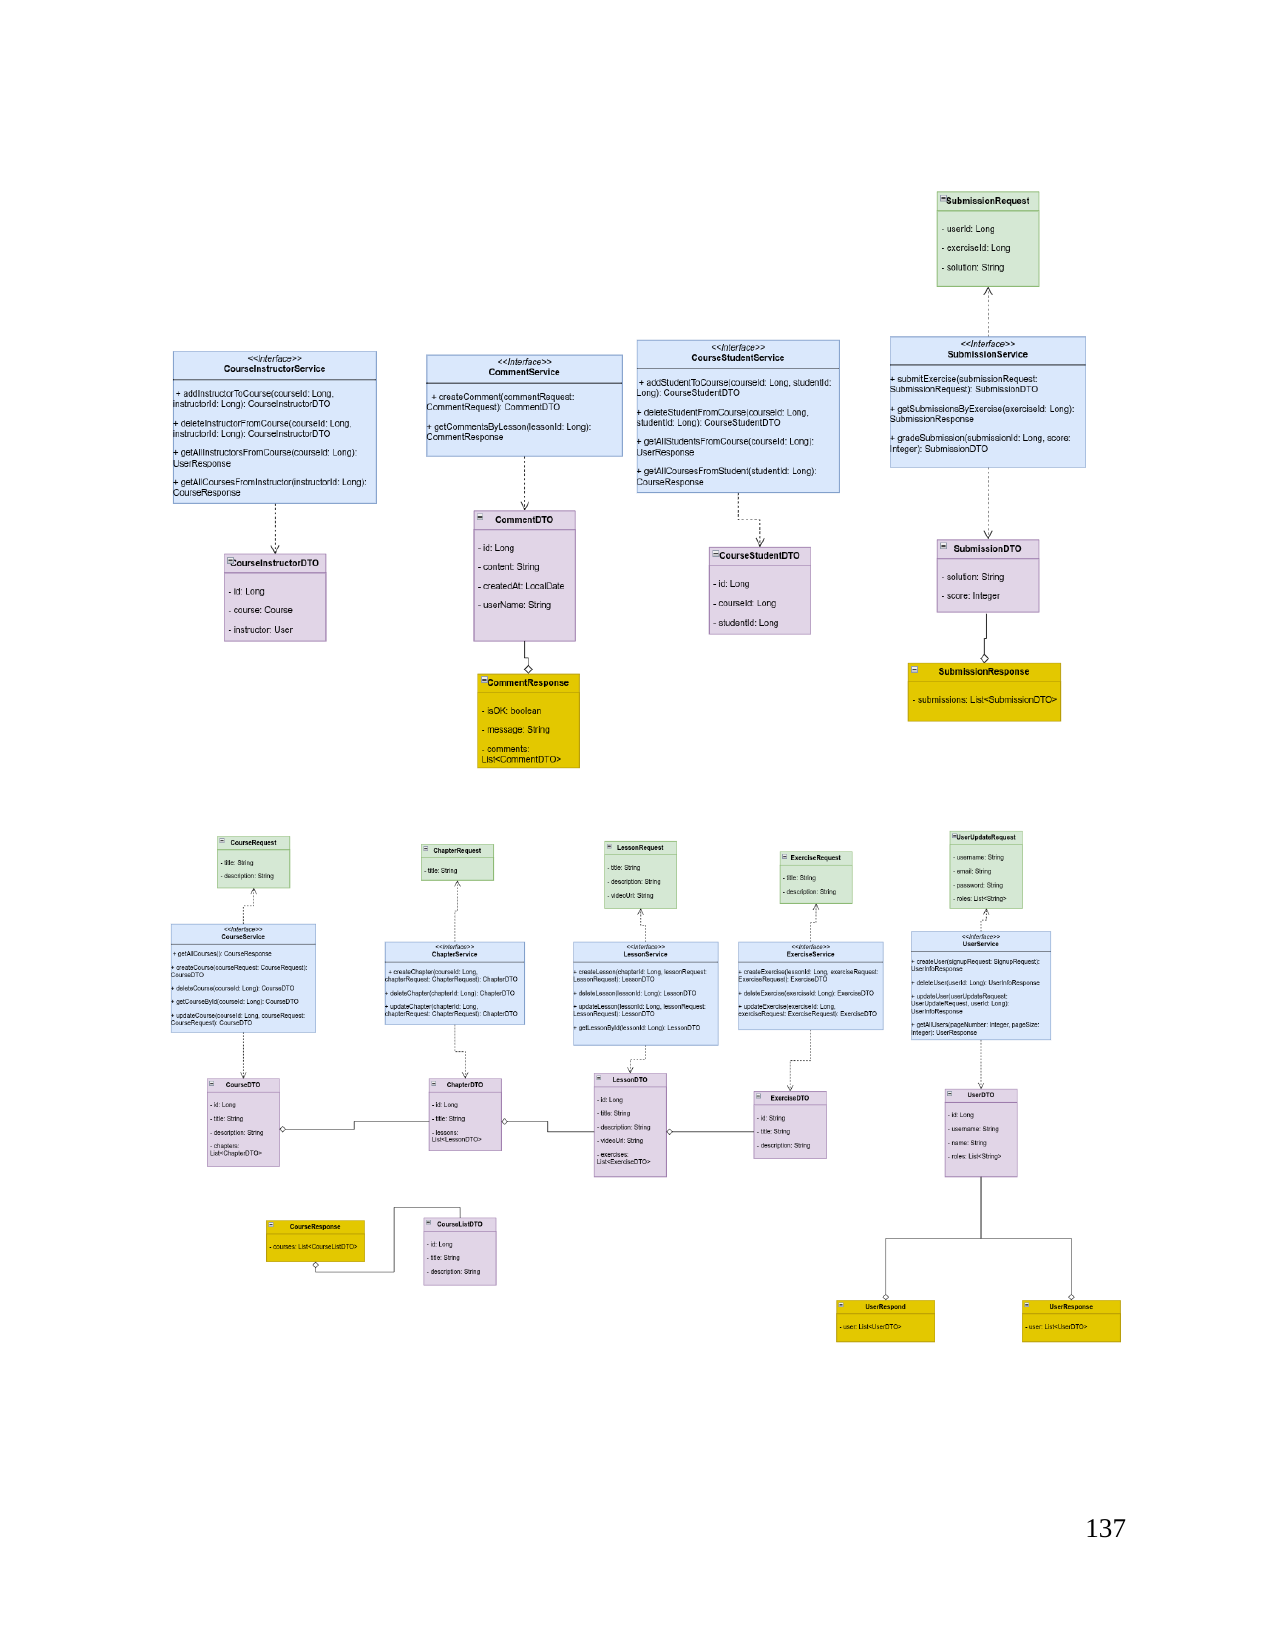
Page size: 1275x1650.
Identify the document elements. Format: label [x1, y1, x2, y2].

picture [150, 150, 1125, 820]
picture [150, 824, 1125, 1356]
